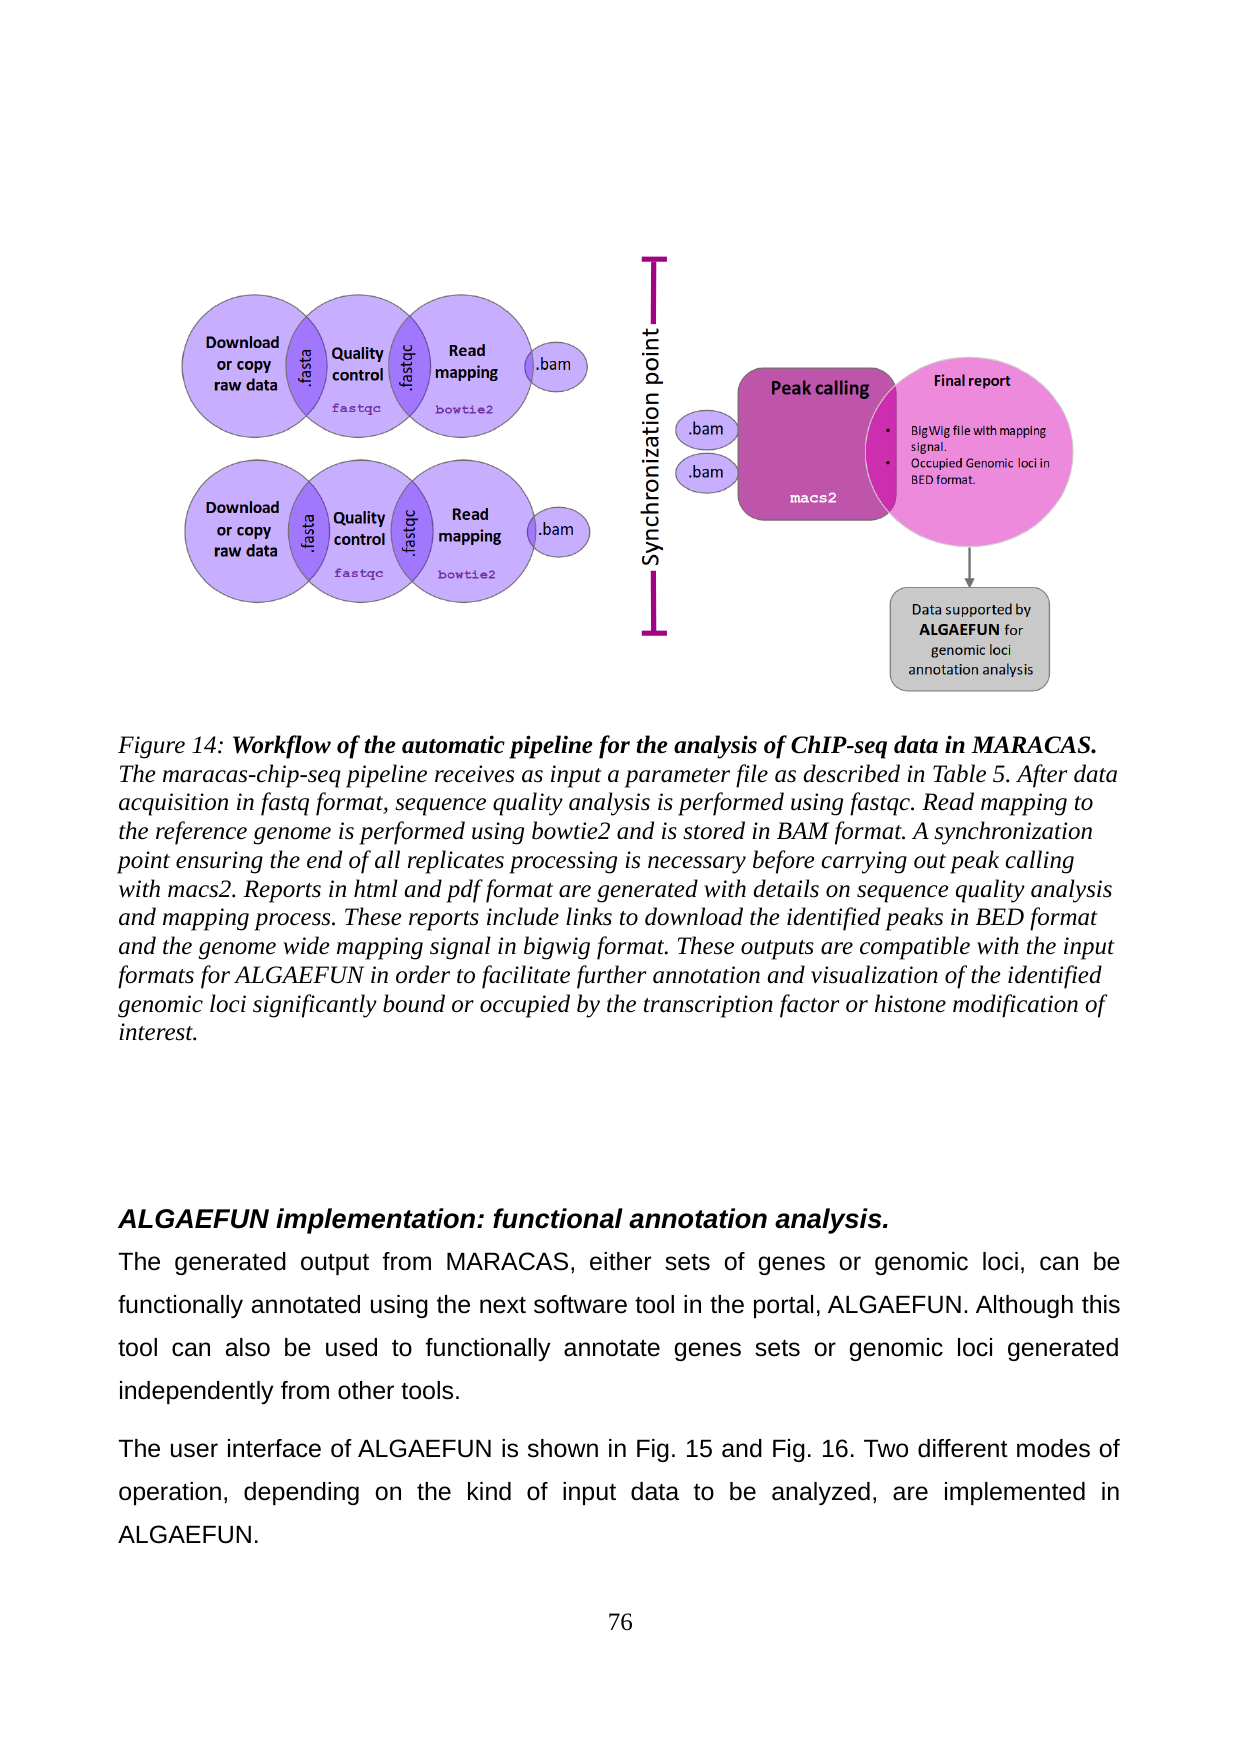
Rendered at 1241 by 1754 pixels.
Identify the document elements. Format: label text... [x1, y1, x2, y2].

subtitle ALGAEFUN implementation: functional annotation analysis. [118, 1203, 1122, 1234]
text The generated output from MARACAS, either sets of genes or genomic loci, can be functionally annotated using the next software tool in the portal, ALGAEFUN. Although this tool can also be used to functionally annotate genes sets or genomic loci generated independently from other tools. [118, 1247, 1122, 1405]
picture [118, 188, 1123, 730]
text The user interface of ALGAEFUN is shown in Fig. 15 and Fig. 16. Two different modes of operation, depending on the kind of input data to be analyzed, are implemented in ALGAEFUN. [118, 1434, 1122, 1549]
